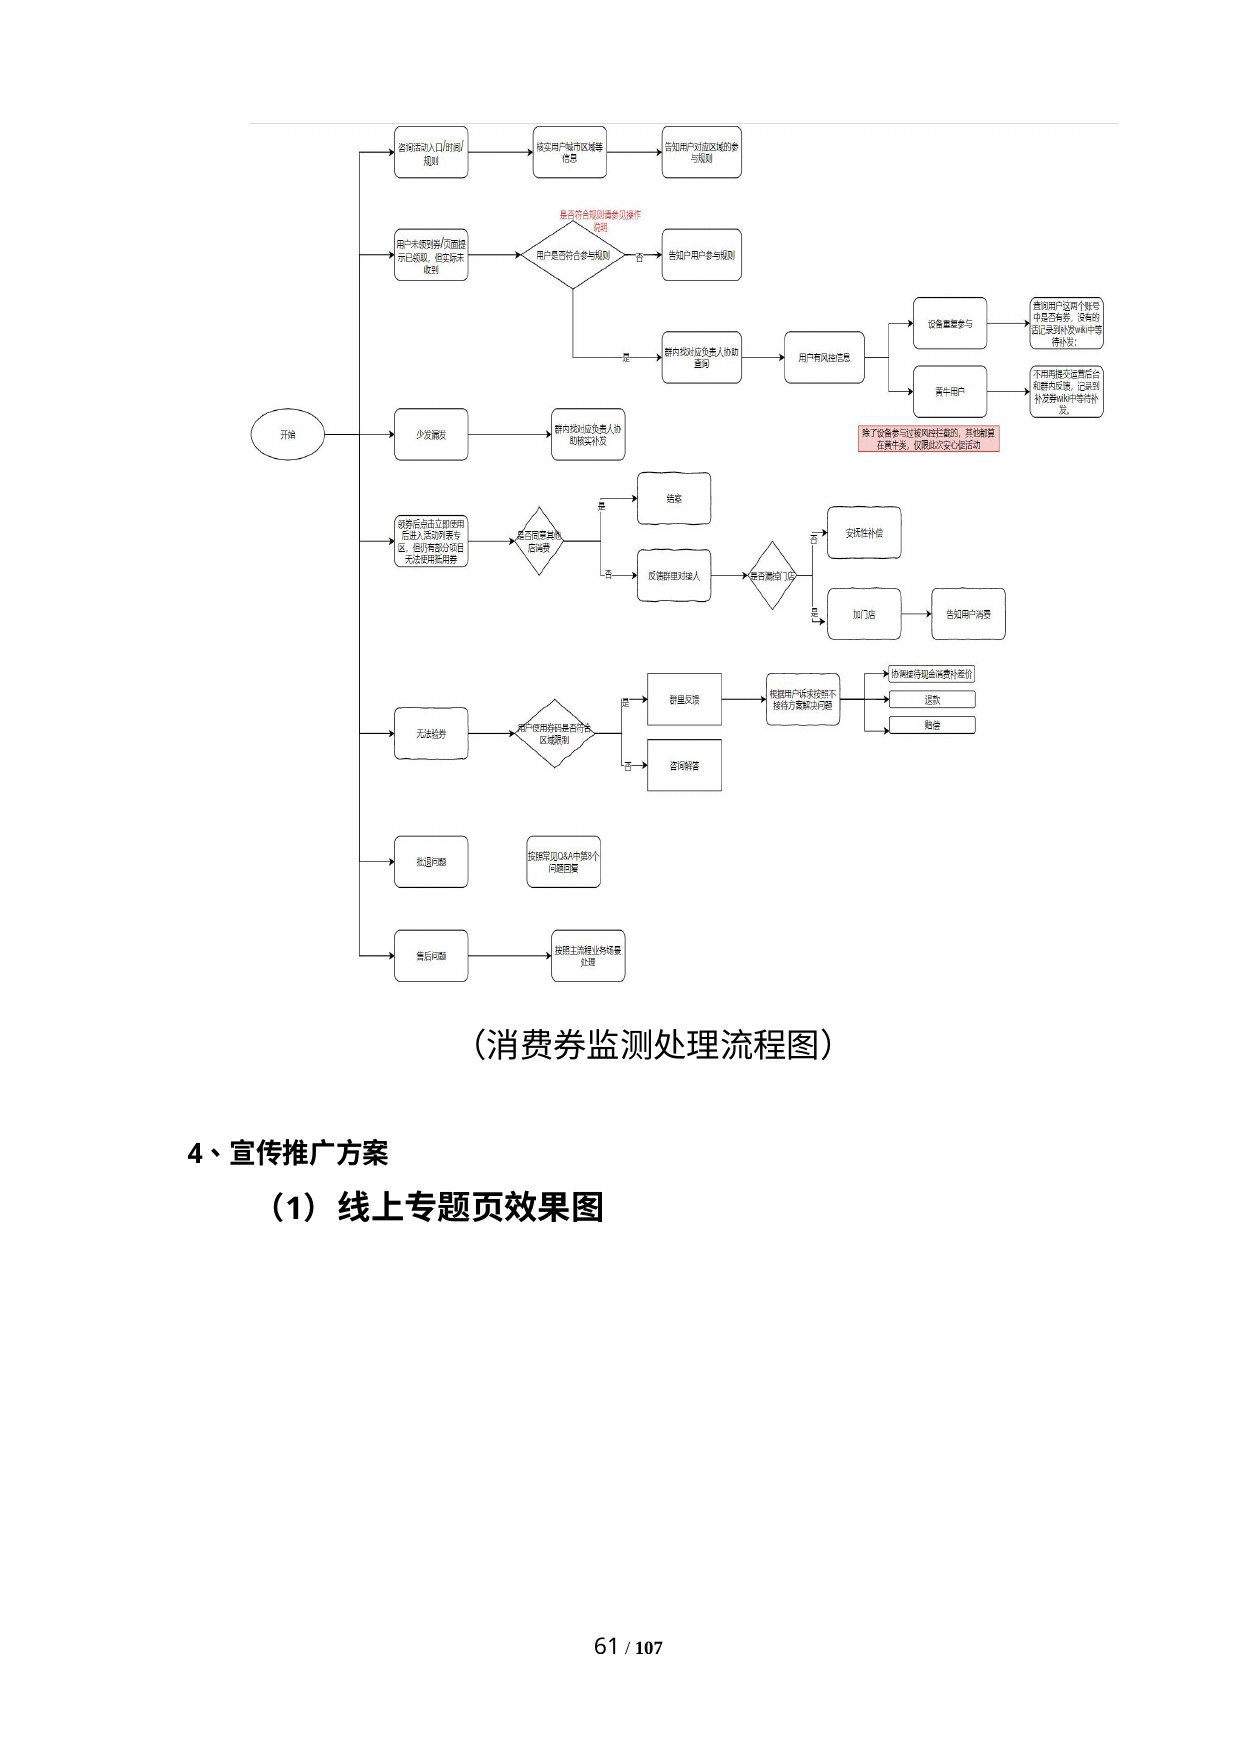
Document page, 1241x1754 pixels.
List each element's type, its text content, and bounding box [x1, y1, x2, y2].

subtitle 线上专题页效果图 [254, 1184, 1173, 1229]
picture [249, 118, 1119, 985]
text （消费券监测处理流程图） [201, 1018, 1105, 1067]
text 4、宣传推广方案 [187, 1121, 1173, 1174]
